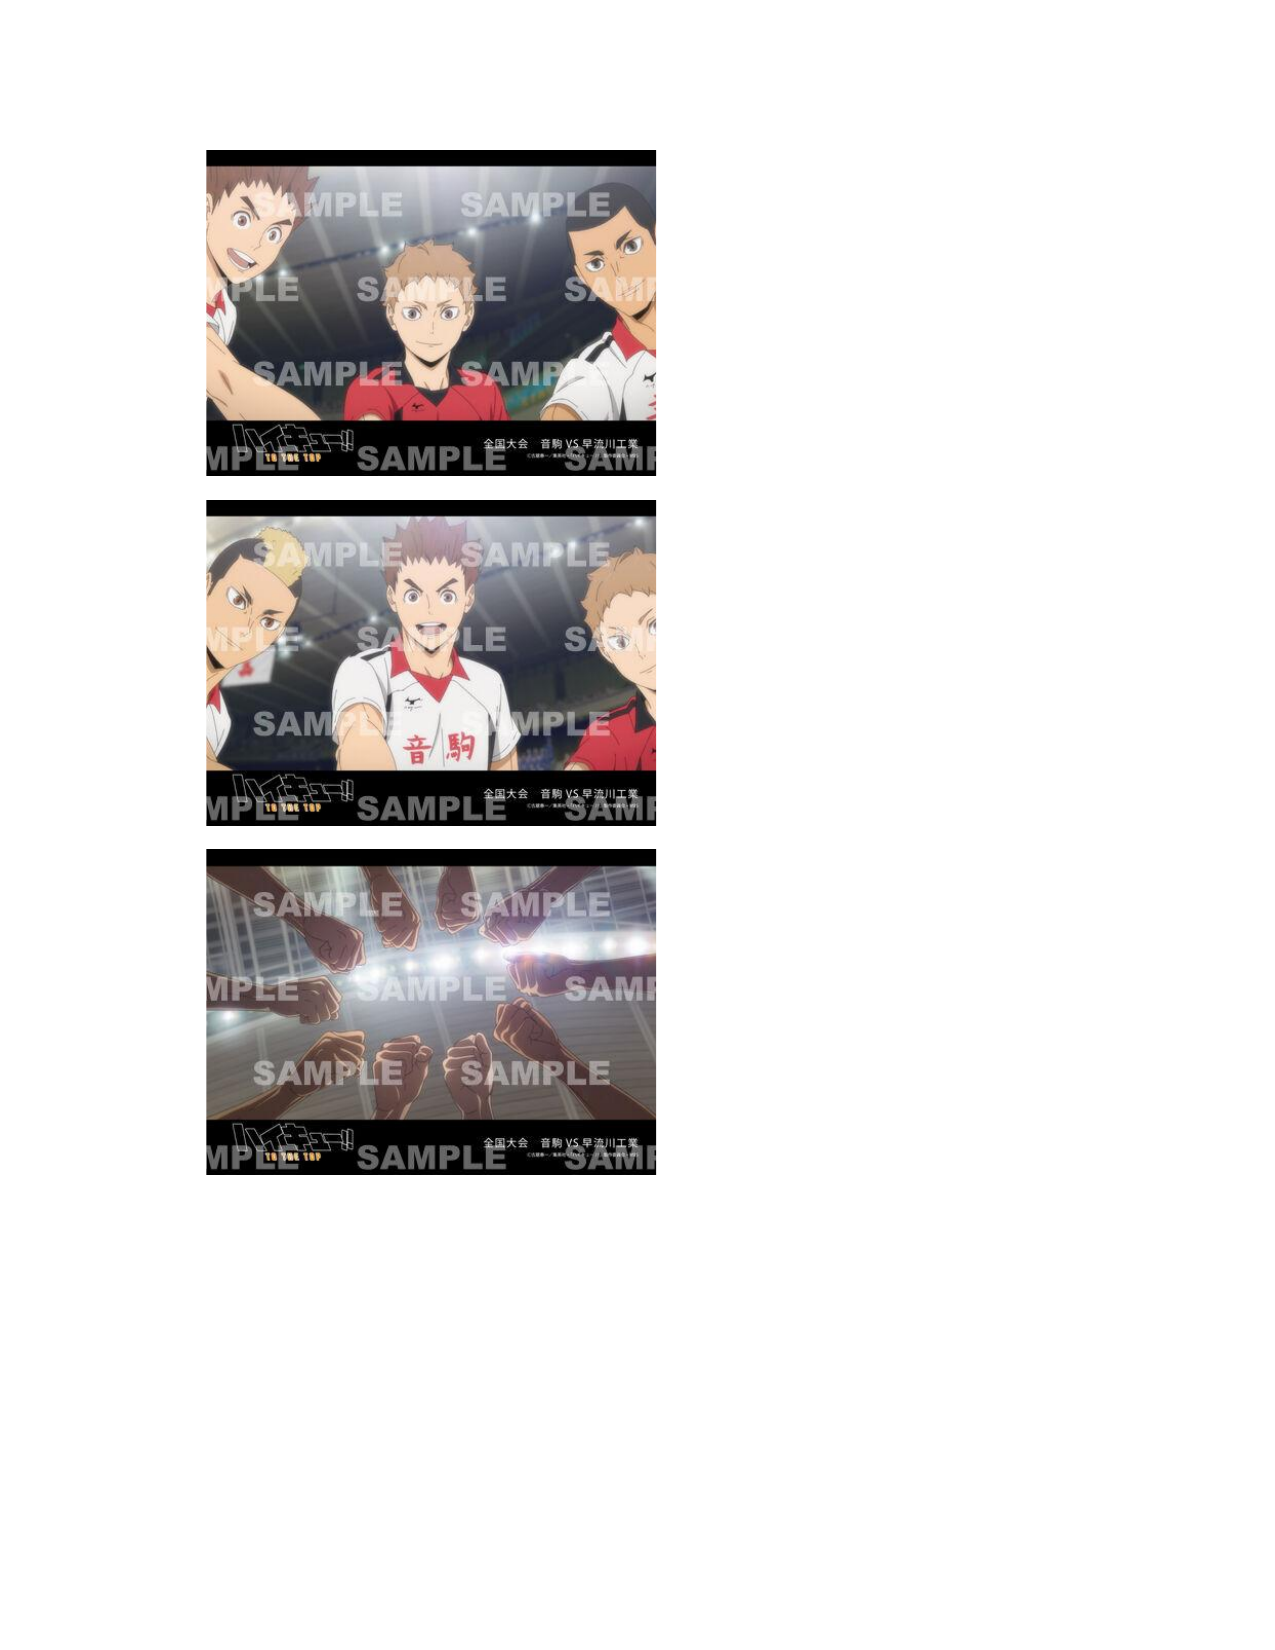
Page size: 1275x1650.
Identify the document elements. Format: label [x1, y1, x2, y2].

picture [206, 500, 657, 826]
picture [206, 849, 657, 1175]
picture [206, 150, 657, 476]
